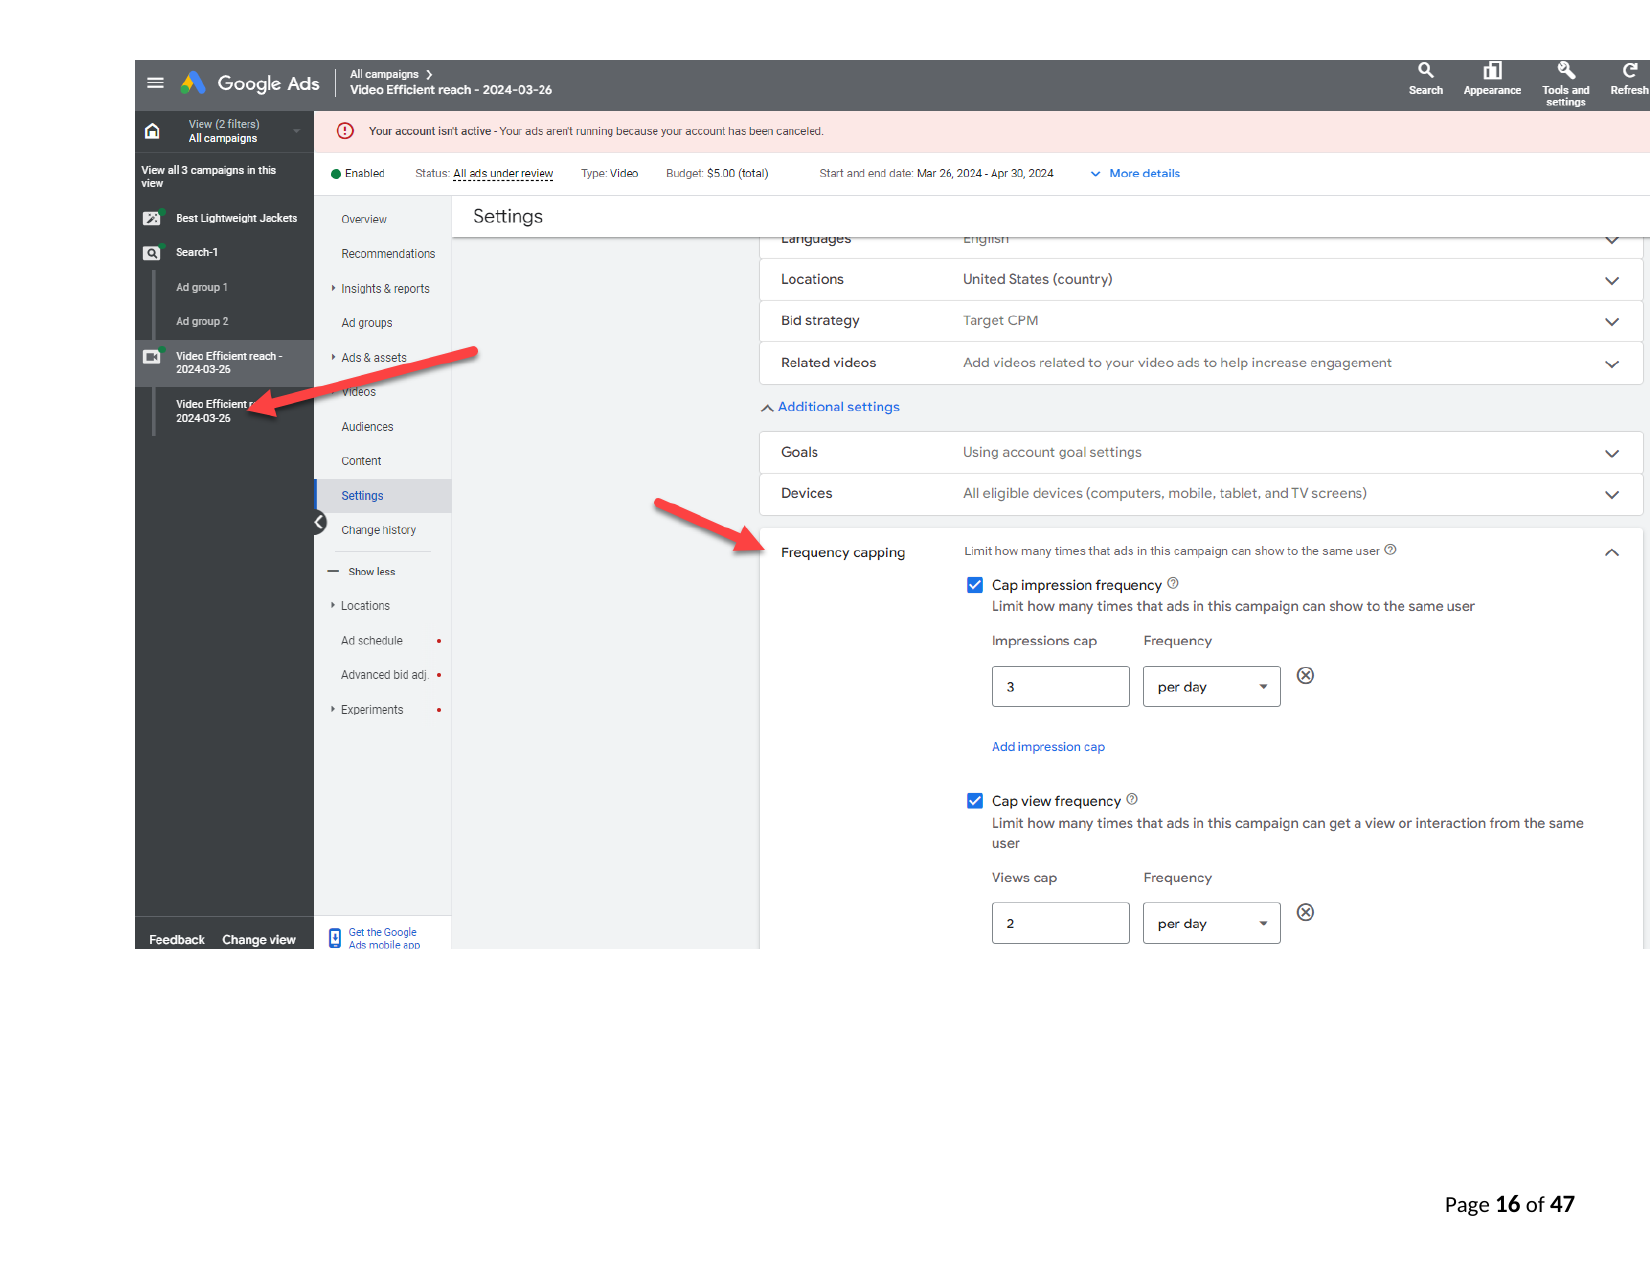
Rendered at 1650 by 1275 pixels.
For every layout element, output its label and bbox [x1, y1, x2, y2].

picture [135, 60, 1650, 949]
